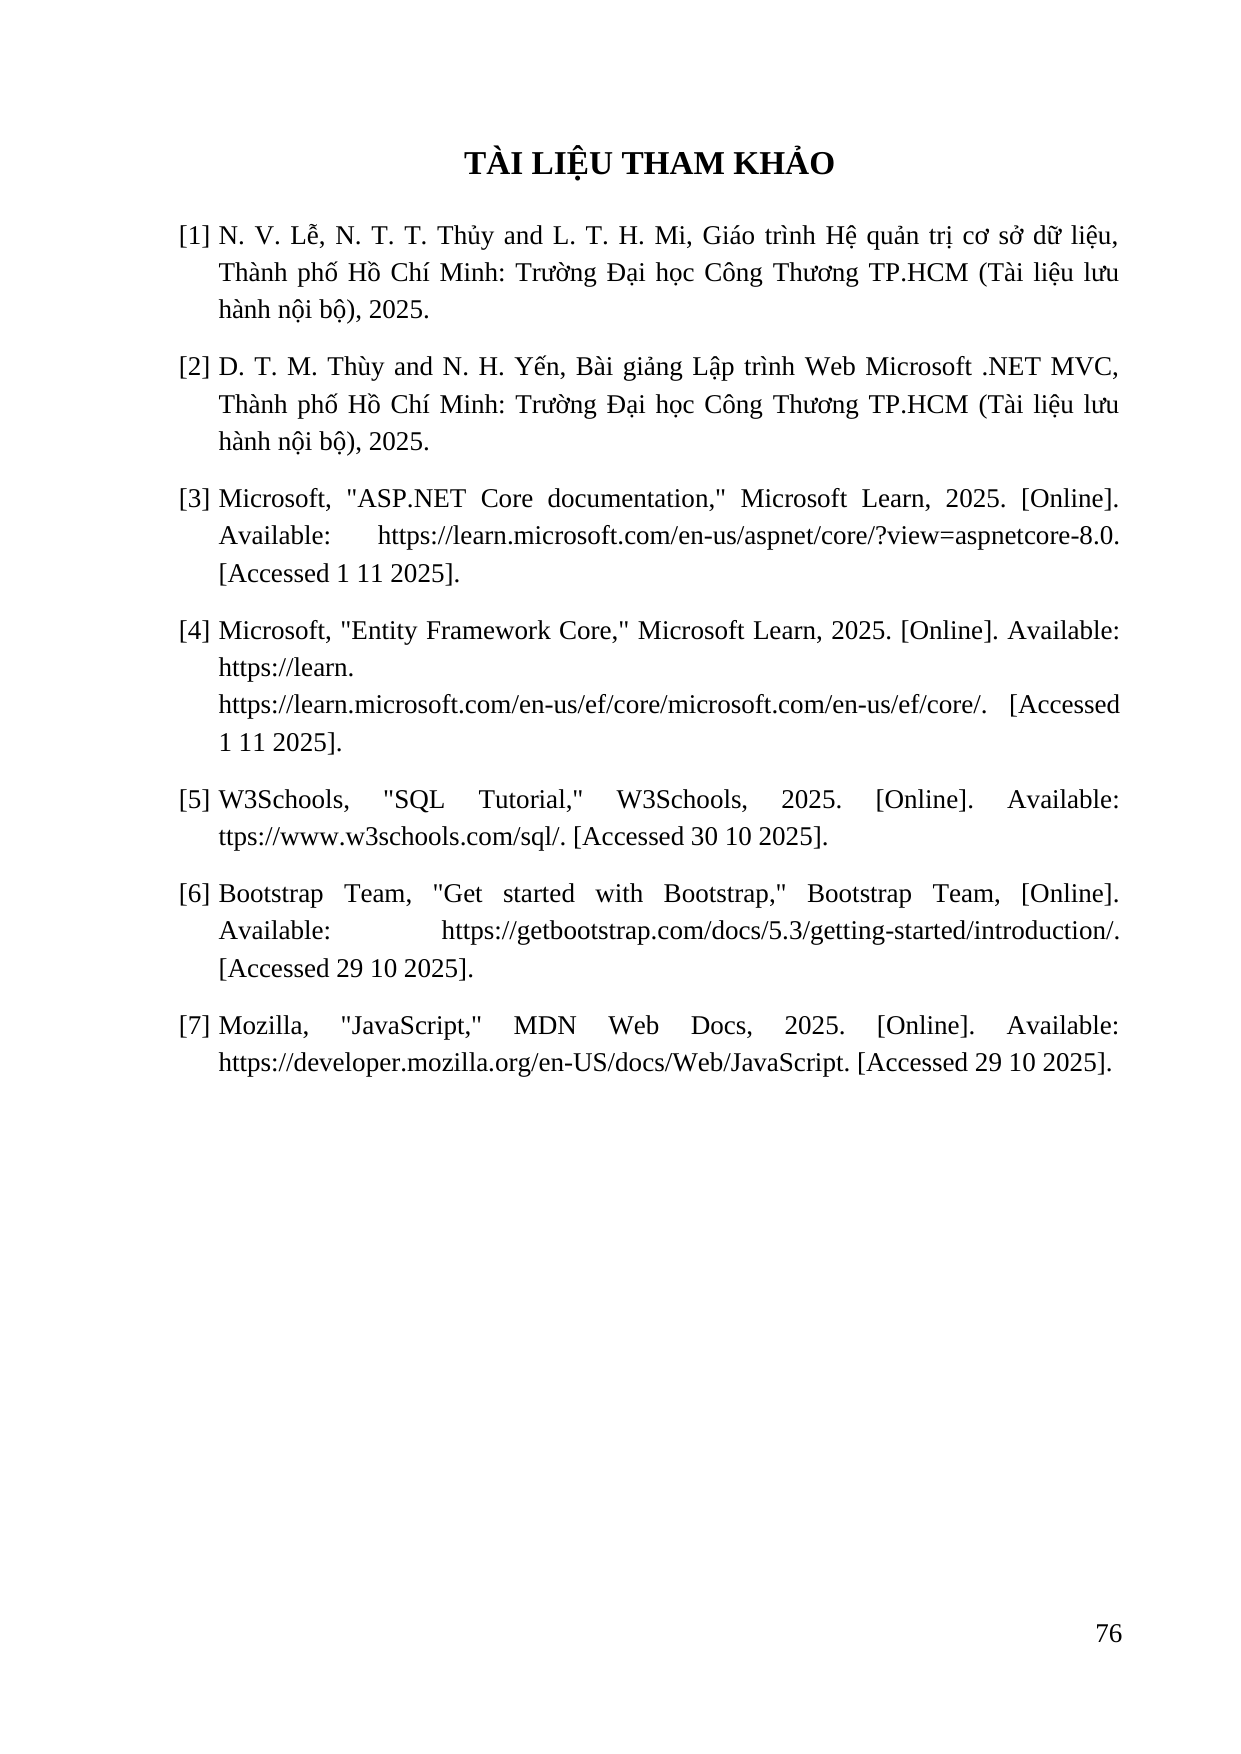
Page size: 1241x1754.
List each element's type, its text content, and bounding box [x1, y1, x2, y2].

subtitle TÀI LIỆU THAM KHẢO [177, 143, 1122, 181]
table_header N. V. Lễ, N. T. T. Thủy and L. T. H. Mi, Giáo trình Hệ quản trị cơ sở dữ liệu, Thành phố Hồ Chí Minh: Trường Đại học Công Thương TP.HCM (Tài liệu lưu hành nội bộ), 2025. [217, 217, 1122, 349]
table_cell [2] [177, 349, 217, 481]
table_cell W3Schools, "SQL Tutorial," W3Schools, 2025. [Online]. Available: ttps://www.w3schools.com/sql/. [Accessed 30 10 2025]. [217, 781, 1122, 876]
table_cell [4] [177, 612, 217, 781]
table_cell [5] [177, 781, 217, 876]
table_cell Microsoft, "ASP.NET Core documentation," Microsoft Learn, 2025. [Online]. Available: https://learn.microsoft.com/en-us/aspnet/core/?view=aspnetcore-8.0. [Accessed 1 11 2025]. [217, 481, 1122, 612]
table_cell D. T. M. Thùy and N. H. Yến, Bài giảng Lập trình Web Microsoft .NET MVC, Thành phố Hồ Chí Minh: Trường Đại học Công Thương TP.HCM (Tài liệu lưu hành nội bộ), 2025. [217, 349, 1122, 481]
table_cell Bootstrap Team, "Get started with Bootstrap," Bootstrap Team, [Online]. Available: https://getbootstrap.com/docs/5.3/getting-started/introduction/. [Accessed 29 10 2025]. [217, 876, 1122, 1007]
table_header [1] [177, 217, 217, 349]
table_cell [6] [177, 876, 217, 1007]
table_cell [7] [177, 1007, 217, 1102]
table_cell Mozilla, "JavaScript," MDN Web Docs, 2025. [Online]. Available: https://developer.mozilla.org/en-US/docs/Web/JavaScript. [Accessed 29 10 2025]. [217, 1007, 1122, 1102]
table_cell Microsoft, "Entity Framework Core," Microsoft Learn, 2025. [Online]. Available: https://learn. https://learn.microsoft.com/en-us/ef/core/microsoft.com/en-us/ef/core/. [Accessed 1 11 2025]. [217, 612, 1122, 781]
table_cell [3] [177, 481, 217, 612]
